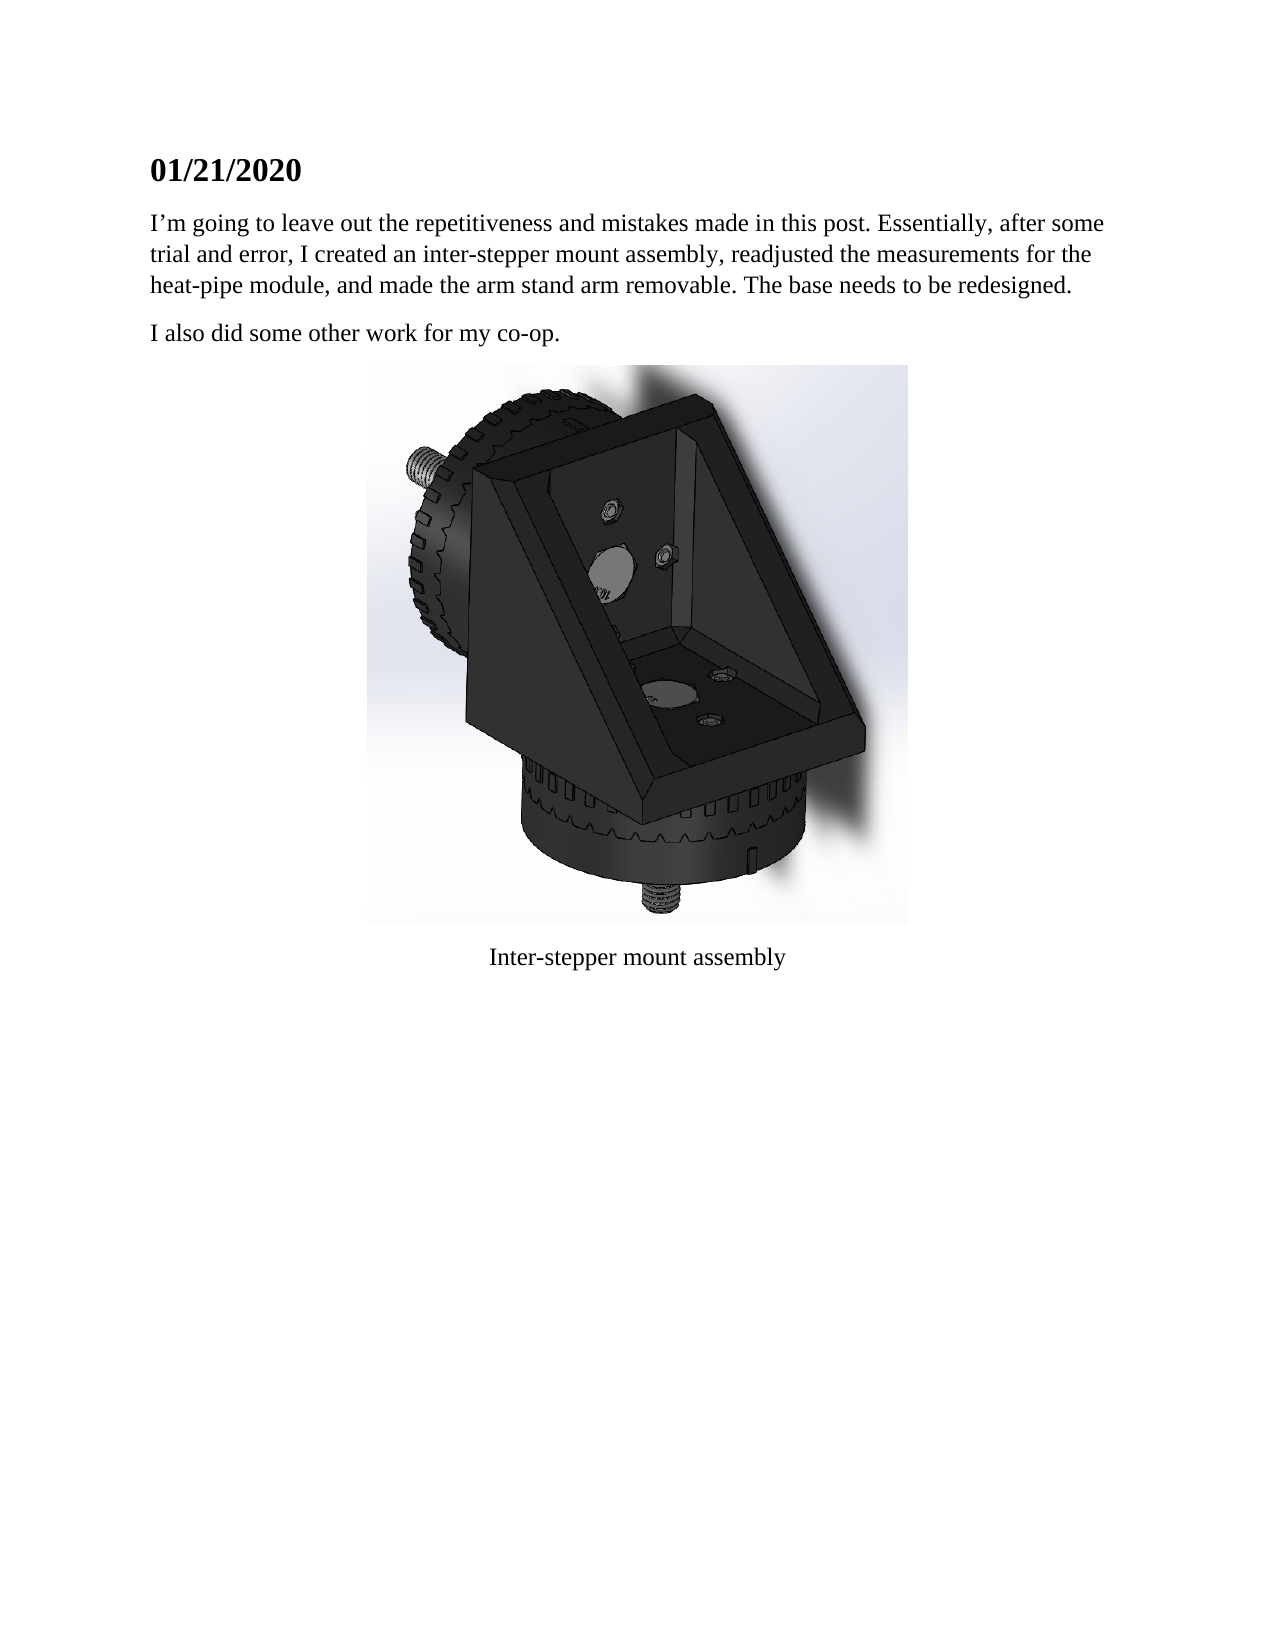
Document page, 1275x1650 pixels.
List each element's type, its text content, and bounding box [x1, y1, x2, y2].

subtitle 01/21/2020 [150, 150, 1125, 188]
text Inter-stepper mount assembly [150, 942, 1125, 971]
text I’m going to leave out the repetitiveness and mistakes made in this post. Essentially, after some trial and error, I created an inter-stepper mount assembly, readjusted the measurements for the heat-pipe module, and made the arm stand arm removable. The base needs to be redesigned. [150, 208, 1125, 299]
text I also did some other work for my co-op. [150, 318, 1125, 347]
picture [366, 365, 909, 924]
